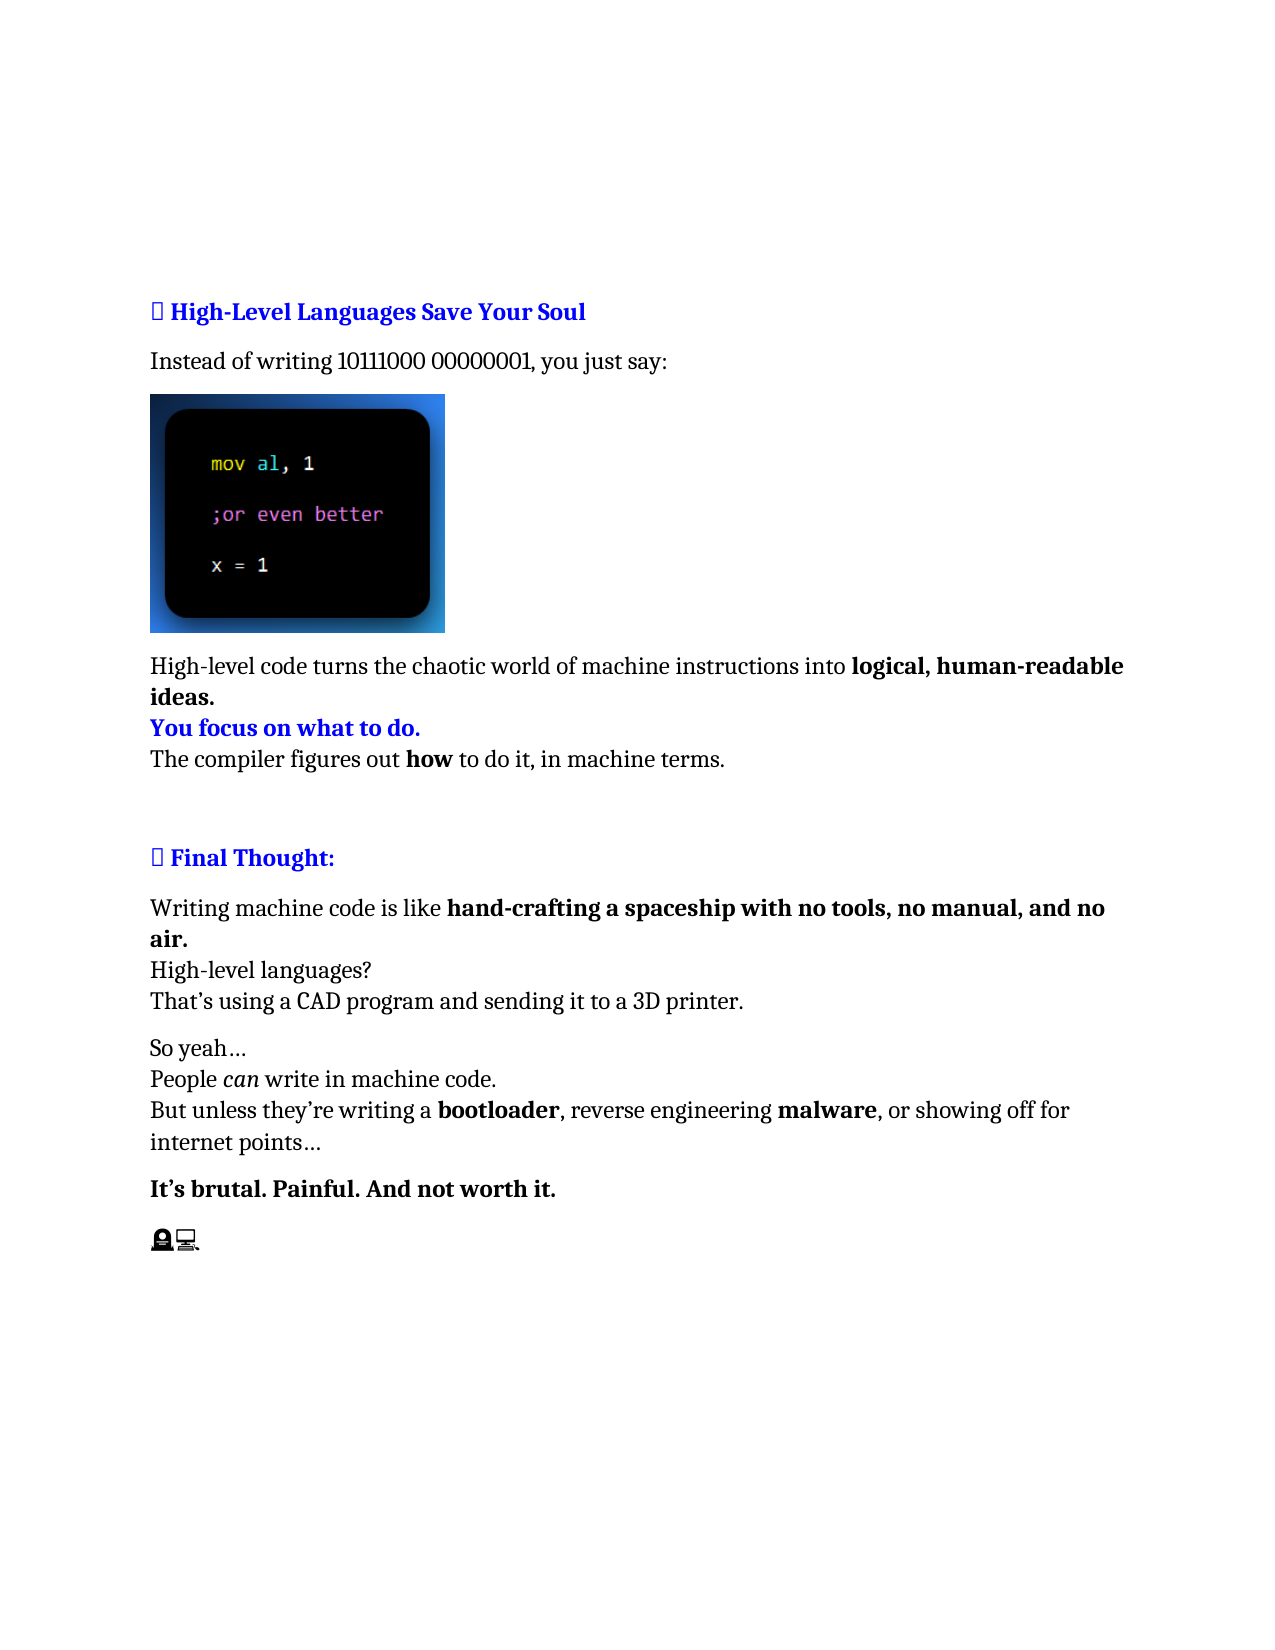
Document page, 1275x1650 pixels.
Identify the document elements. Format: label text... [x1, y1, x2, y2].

text 🧠 Final Thought: [150, 840, 1125, 874]
text Writing machine code is like hand-crafting a spaceship with no tools, no manual, and no air. High-level languages? That’s using a CAD program and sending it to a 3D printer. [150, 893, 1125, 1015]
text ✅ High-Level Languages Save Your Soul [150, 293, 1125, 327]
picture [150, 394, 445, 633]
text It’s brutal. Painful. And not worth it. [150, 1175, 1125, 1204]
text Instead of writing 10111000 00000001, you just say: [150, 347, 1125, 375]
text 🪦👨🏽‍💻💀 [150, 1223, 1125, 1257]
text So yeah… People can write in machine code. But unless they’re writing a bootloader, reverse engineering malware, or showing off for internet points… [150, 1034, 1125, 1156]
text High-level code turns the chaotic world of machine instructions into logical, human-readable ideas. You focus on what to do. The compiler figures out how to do it, in machine terms. [150, 652, 1125, 773]
